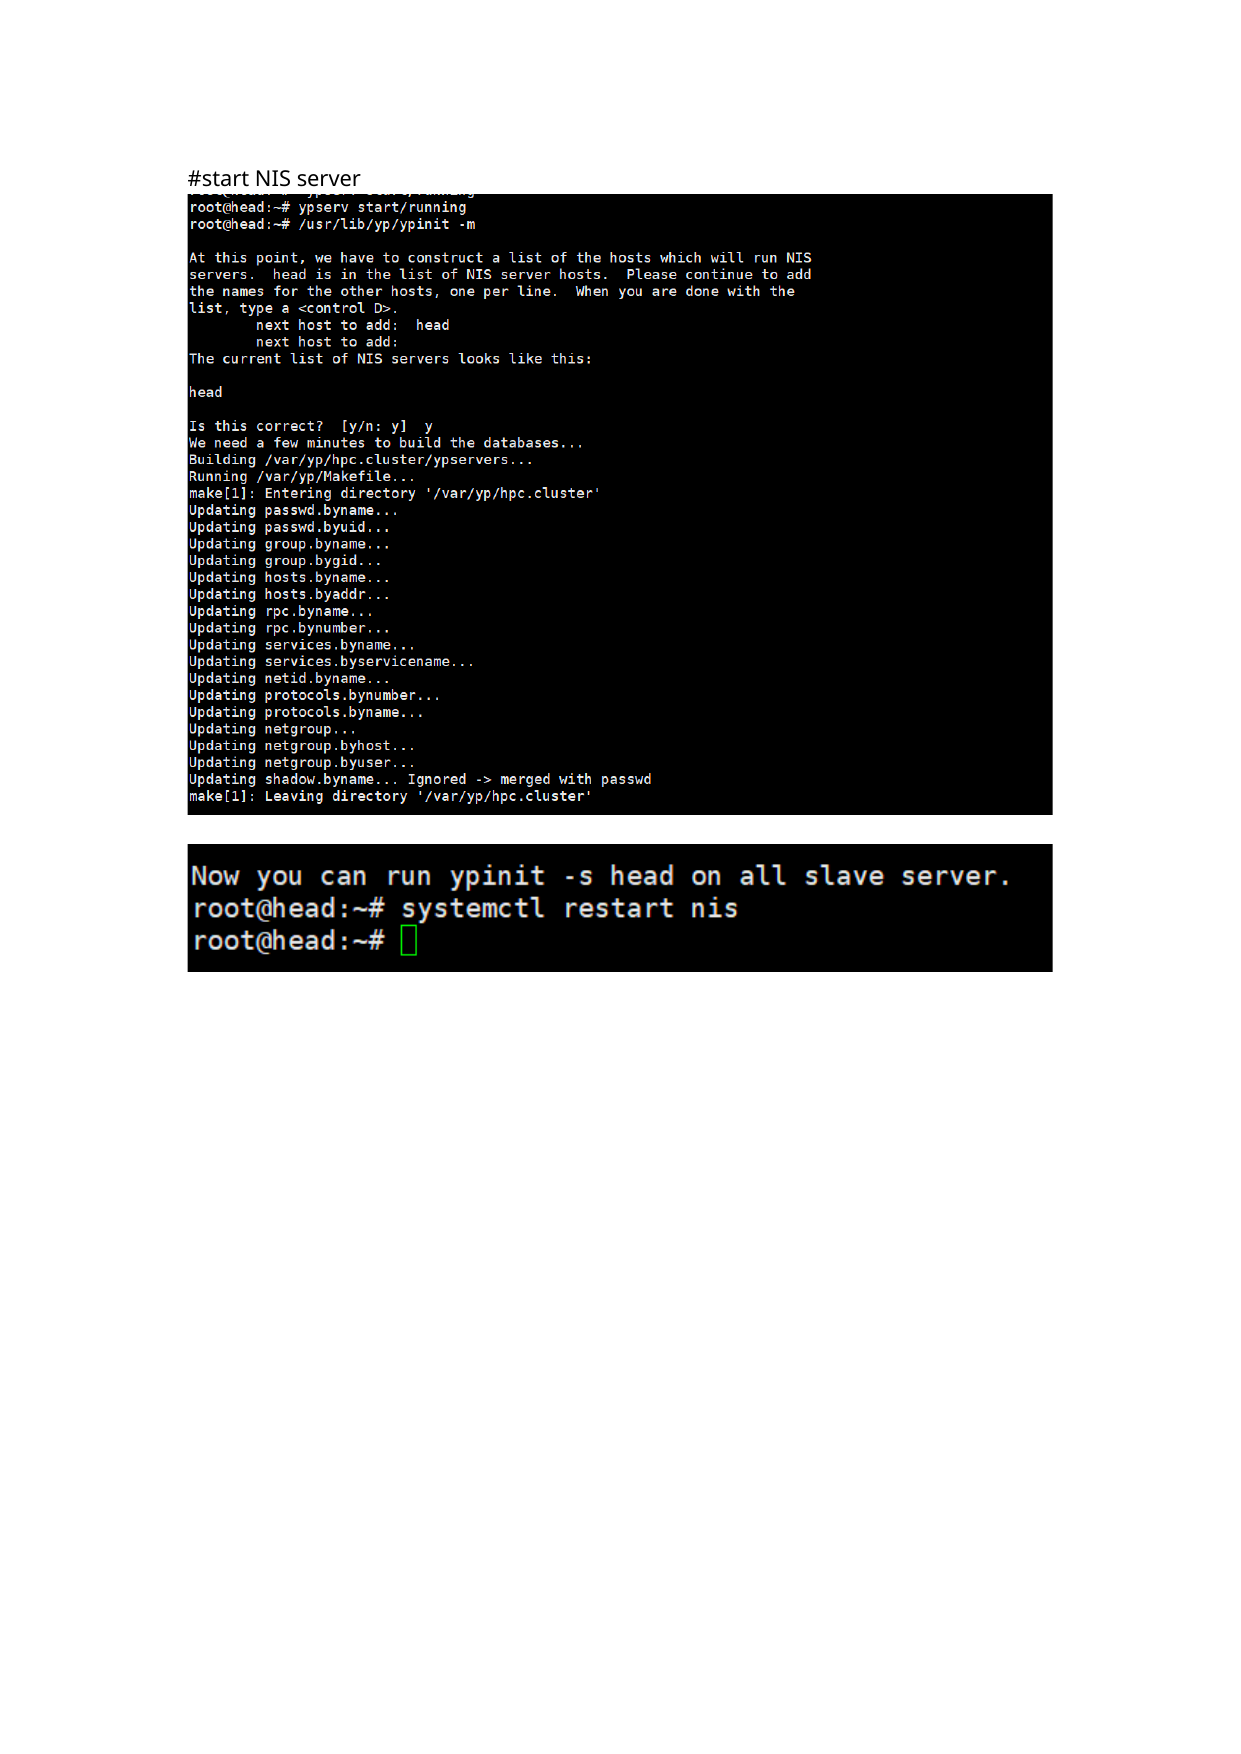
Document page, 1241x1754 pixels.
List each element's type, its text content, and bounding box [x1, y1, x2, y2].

picture [187, 194, 1053, 815]
picture [187, 844, 1053, 972]
text #start NIS server [187, 162, 1053, 194]
